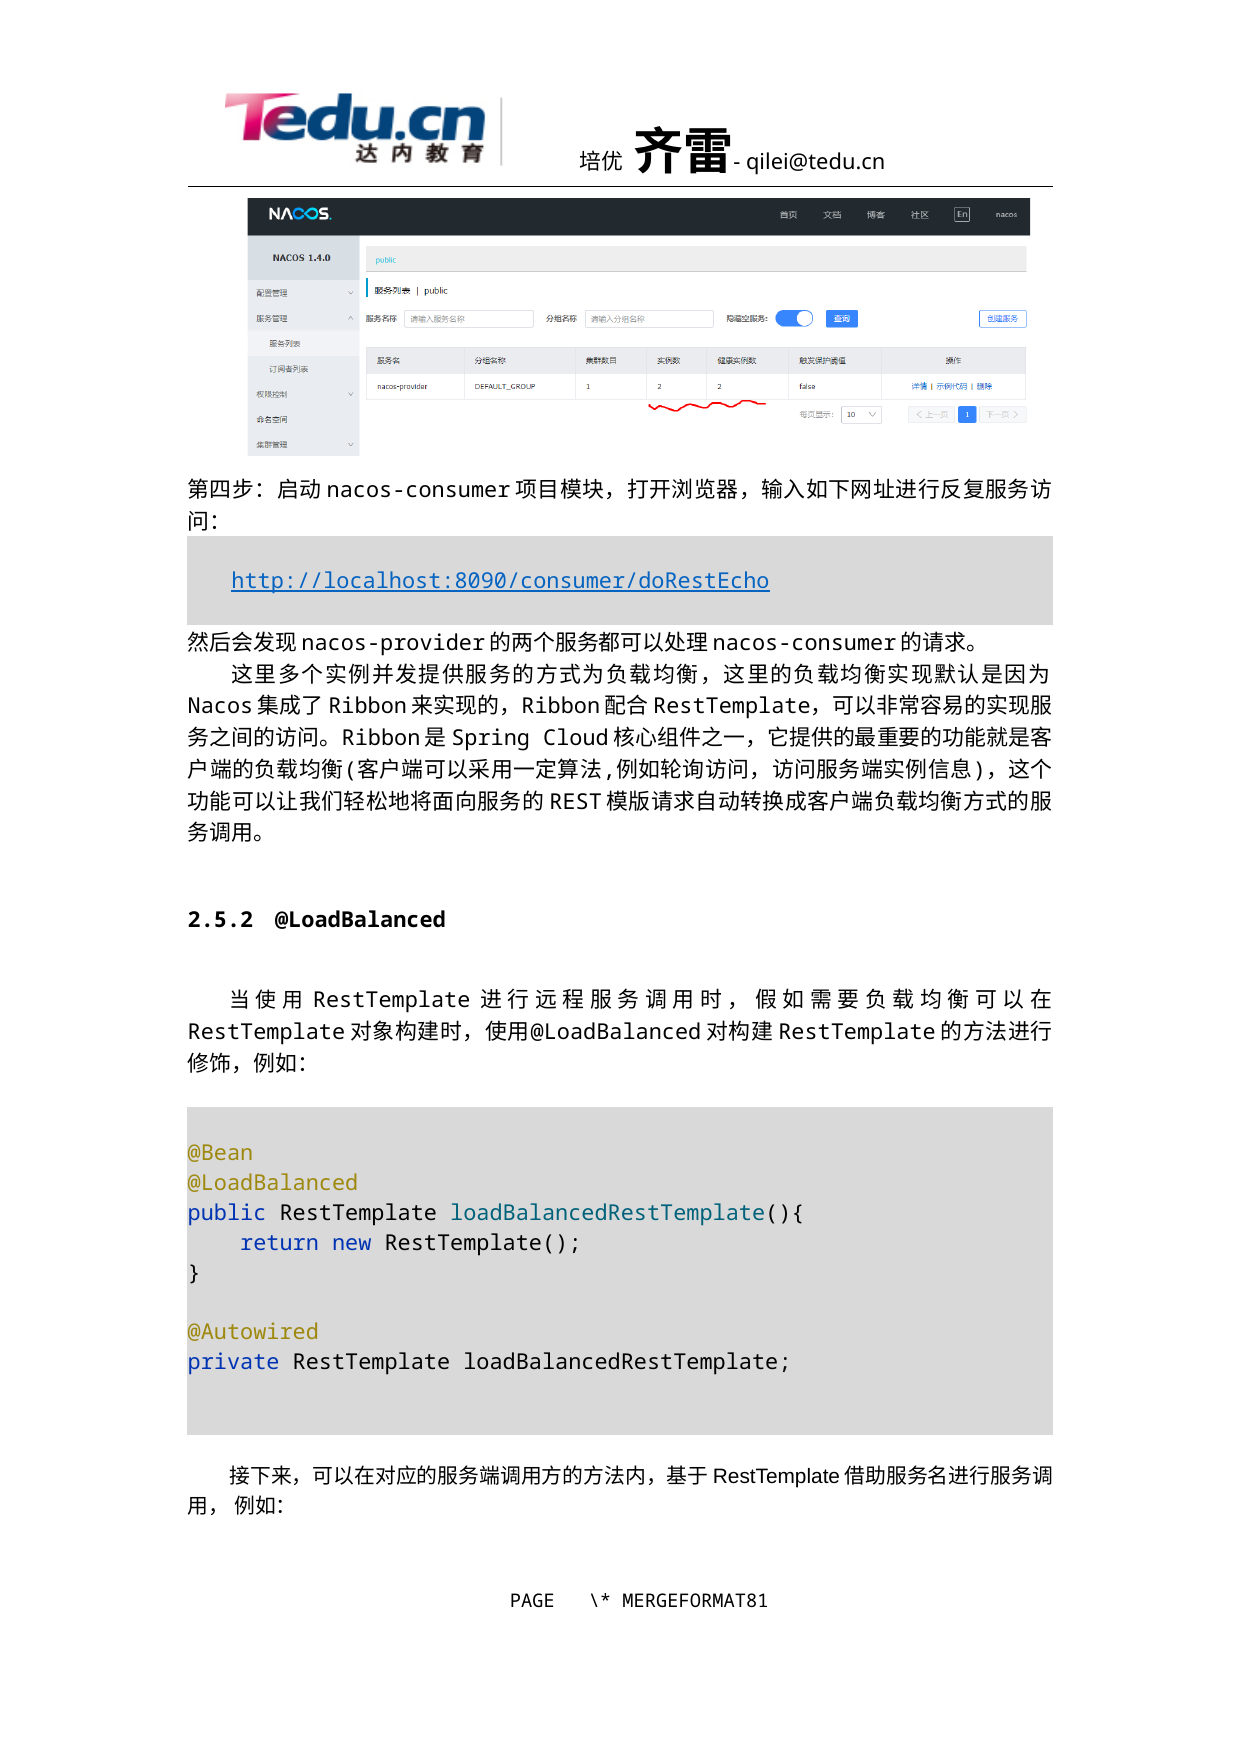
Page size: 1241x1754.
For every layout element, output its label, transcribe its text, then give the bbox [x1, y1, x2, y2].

text 然后会发现nacos-provider的两个服务都可以处理nacos-consumer的请求。 [187, 625, 1053, 657]
subtitle @LoadBalanced [187, 904, 1053, 934]
picture [247, 198, 1031, 456]
picture [225, 88, 507, 170]
text @Bean @LoadBalanced public RestTemplate loadBalancedRestTemplate(){ return new RestTemplate(); } [187, 1137, 1053, 1286]
text http://localhost:8090/consumer/doRestEcho [187, 565, 1053, 595]
text 这里多个实例并发提供服务的方式为负载均衡，这里的负载均衡实现默认是因为Nacos集成了Ribbon来实现的，Ribbon配合RestTemplate，可以非常容易的实现服务之间的访问。Ribbon是Spring Cloud核心组件之一，它提供的最重要的功能就是客户端的负载均衡(客户端可以采用一定算法,例如轮询访问，访问服务端实例信息)，这个功能可以让我们轻松地将面向服务的REST模版请求自动转换成客户端负载均衡方式的服务调用。 [187, 657, 1053, 847]
text @Autowired private RestTemplate loadBalancedRestTemplate; [187, 1316, 1053, 1376]
text 第四步：启动nacos-consumer项目模块，打开浏览器，输入如下网址进行反复服务访问： [187, 472, 1053, 536]
text 接下来，可以在对应的服务端调用方的方法内，基于RestTemplate借助服务名进行服务调用， 例如： [296, 1459, 1053, 1519]
text 当使用RestTemplate进行远程服务调用时，假如需要负载均衡可以在RestTemplate对象构建时，使用@LoadBalanced对构建RestTemplate的方法进行修饰，例如： [187, 982, 1053, 1078]
